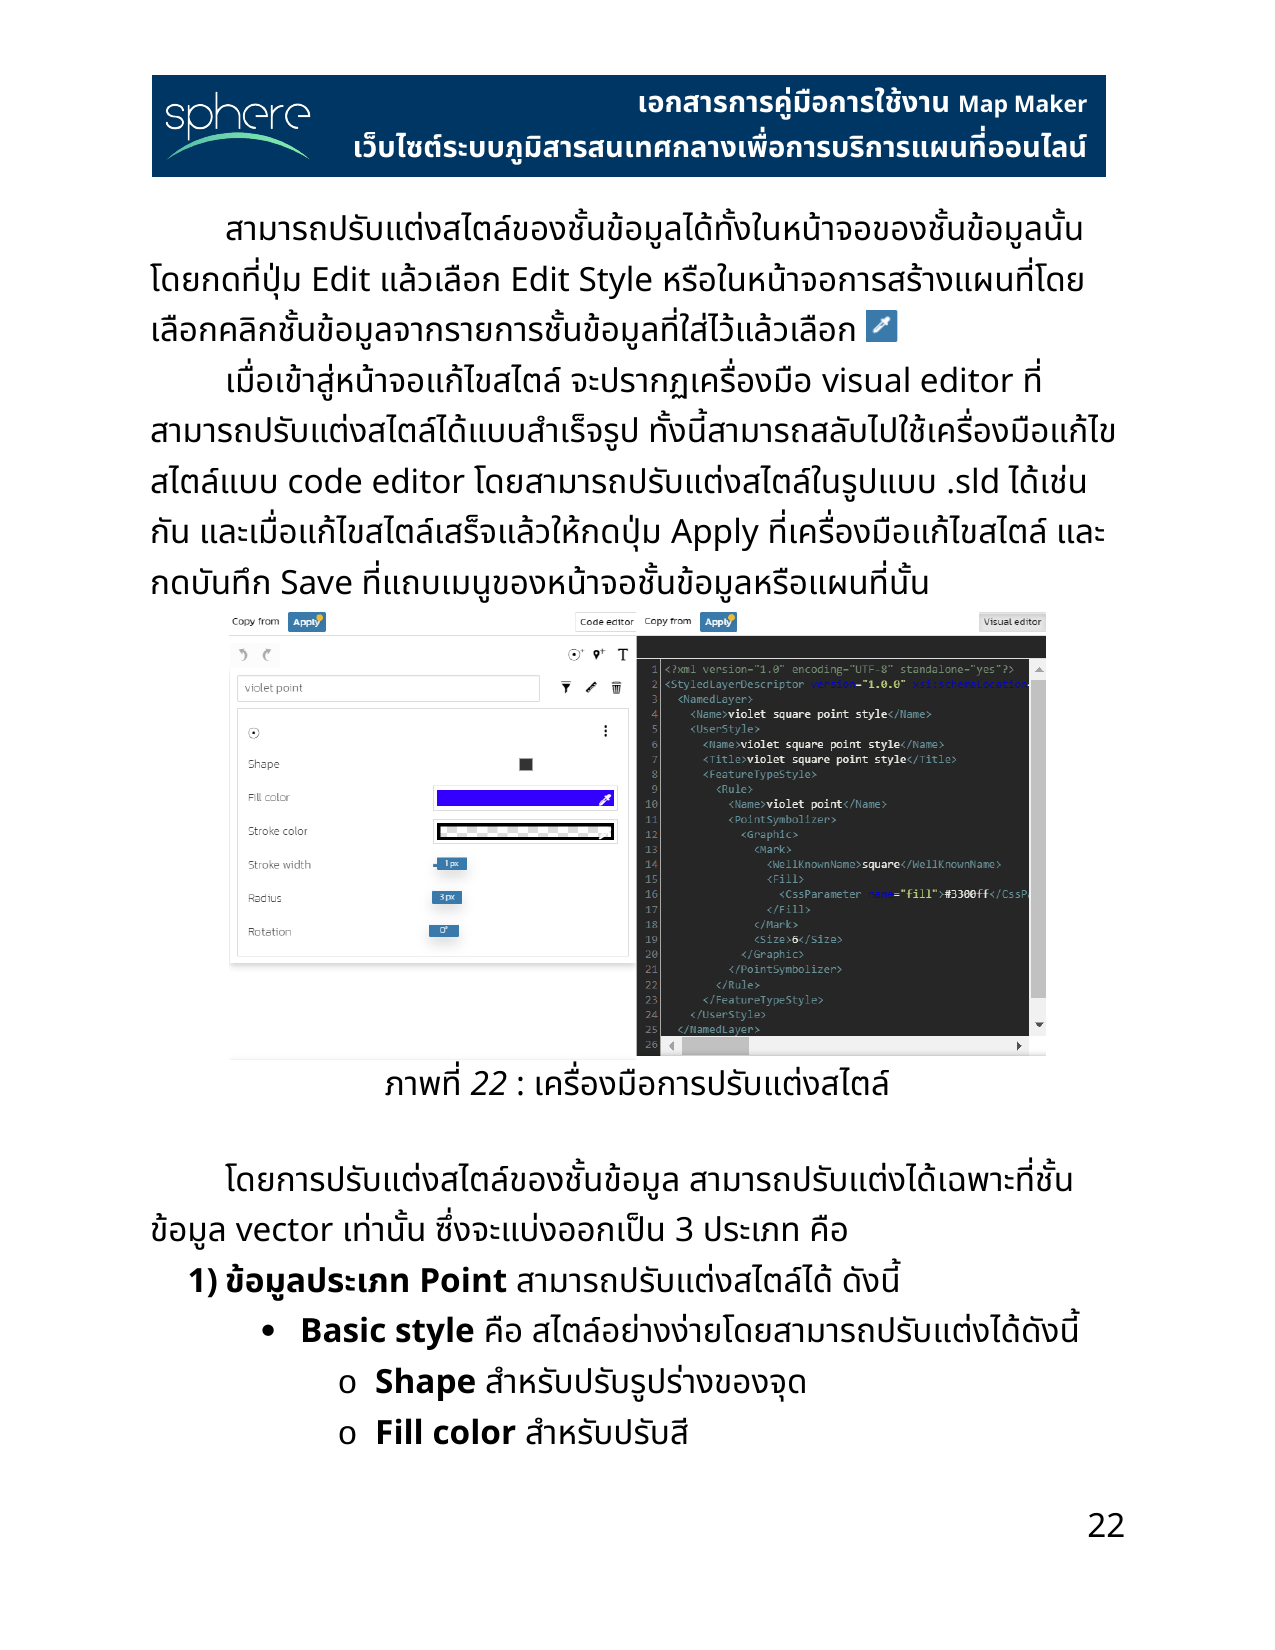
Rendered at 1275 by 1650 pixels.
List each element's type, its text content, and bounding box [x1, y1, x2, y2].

picture [229, 609, 1046, 1060]
text ภาพที่ 22 : เครื่องมือการปรับแต่งสไตล์ [150, 1059, 1125, 1110]
text เมื่อเข้าสู่หน้าจอแก้ไขสไตล์ จะปรากฏเครื่องมือ visual editor ที่สามารถปรับแต่งสไตล์ได้แบบสำเร็จรูป ทั้งนี้สามารถสลับไปใช้เครื่องมือแก้ไขสไตล์แบบ code editor โดยสามารถปรับแต่งสไตล์ในรูปแบบ .sld ได้เช่นกัน และเมื่อแก้ไขสไตล์เสร็จแล้วให้กดปุ่ม Apply ที่เครื่องมือแก้ไขสไตล์ และกดบันทึก Save ที่แถบเมนูของหน้าจอชั้นข้อมูลหรือแผนที่นั้น [150, 357, 1125, 609]
list Basic style คือ สไตล์อย่างง่ายโดยสามารถปรับแต่งได้ดังนี้ [262, 1307, 1125, 1358]
picture [163, 91, 314, 161]
list Fill color สำหรับปรับสี [337, 1408, 1125, 1459]
text โดยการปรับแต่งสไตล์ของชั้นข้อมูล สามารถปรับแต่งได้เฉพาะที่ชั้นข้อมูล vector เท่านั้น ซึ่งจะแบ่งออกเป็น 3 ประเภท คือ [150, 1156, 1125, 1257]
picture [866, 310, 898, 342]
text สามารถปรับแต่งสไตล์ของชั้นข้อมูลได้ทั้งในหน้าจอของชั้นข้อมูลนั้นโดยกดที่ปุ่ม Edit แล้วเลือก Edit Style หรือในหน้าจอการสร้างแผนที่โดยเลือกคลิกชั้นข้อมูลจากรายการชั้นข้อมูลที่ใส่ไว้แล้วเลือก [150, 205, 1125, 357]
list ข้อมูลประเภท Point สามารถปรับแต่งสไตล์ได้ ดังนี้ [187, 1257, 1125, 1307]
list Shape สำหรับปรับรูปร่างของจุด [337, 1358, 1125, 1408]
